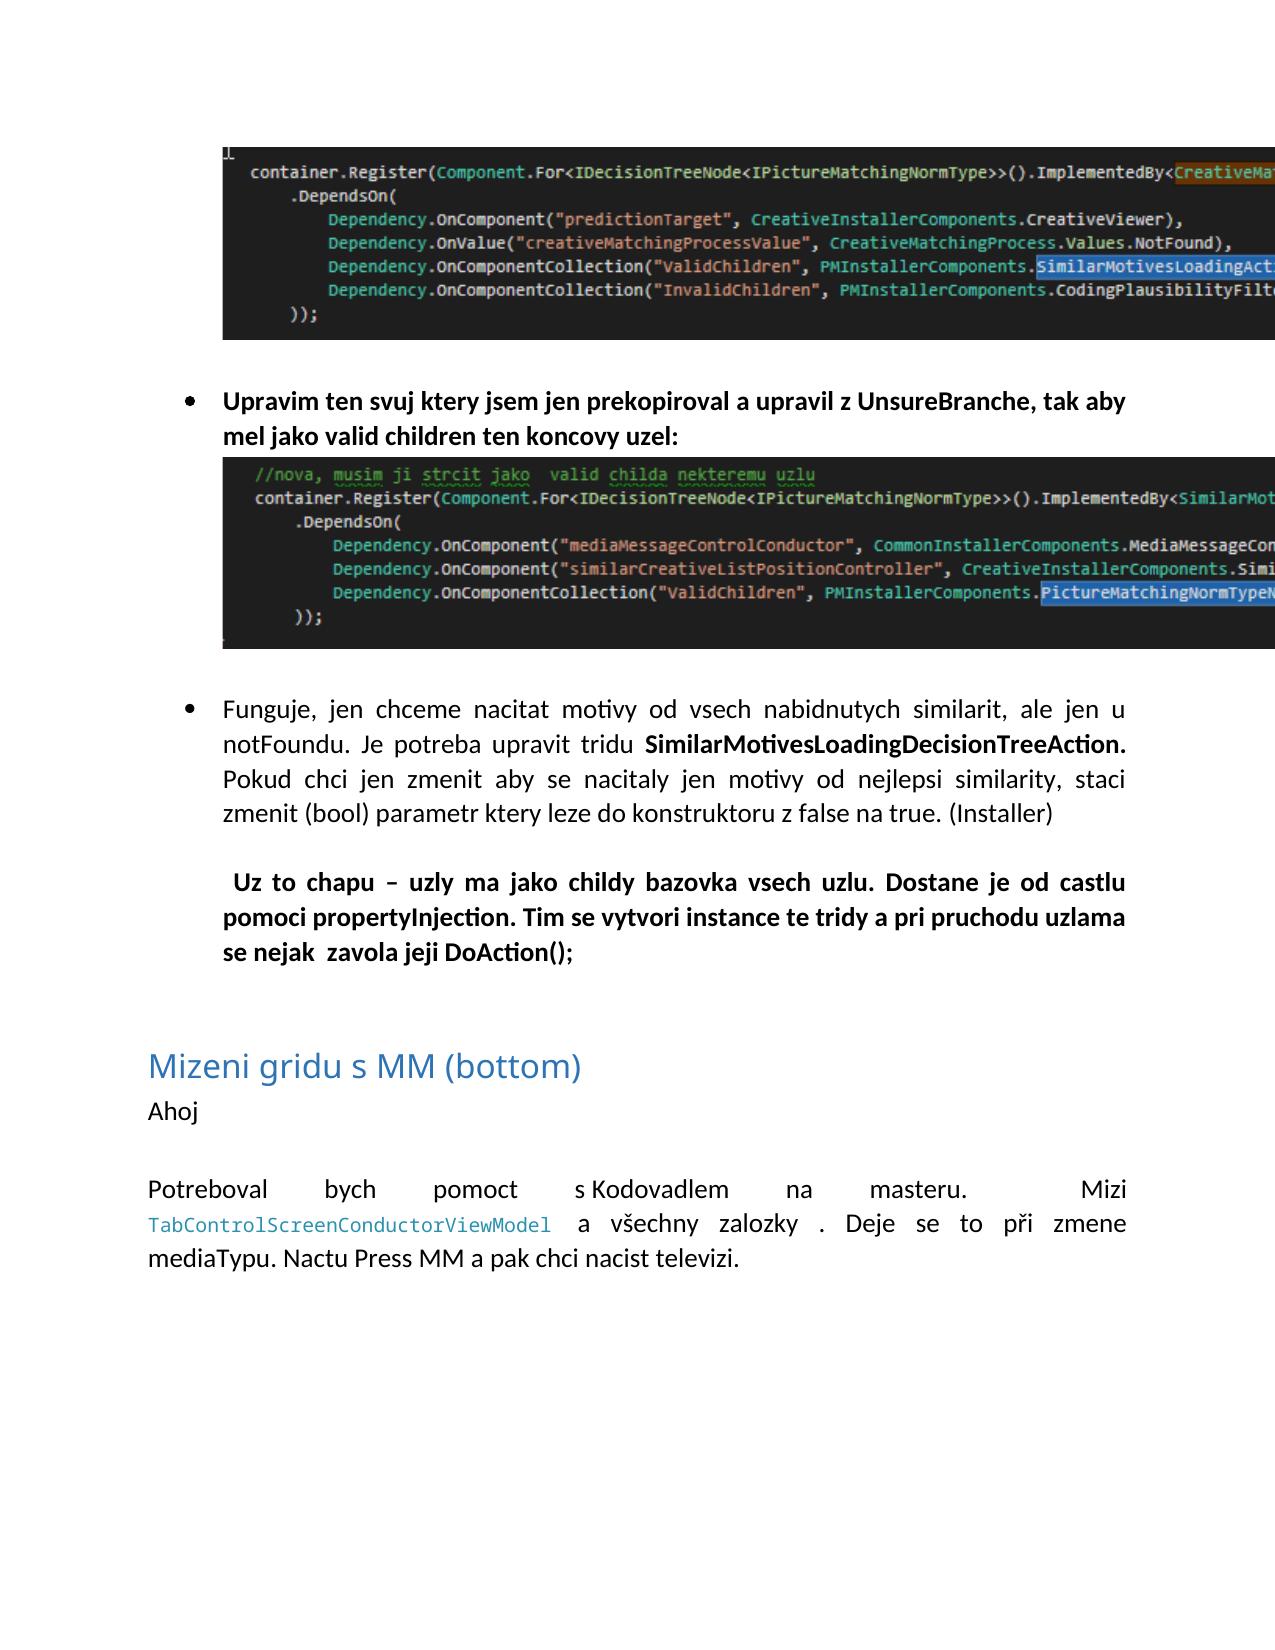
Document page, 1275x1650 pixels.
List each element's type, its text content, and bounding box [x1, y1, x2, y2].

list Uz to chapu – uzly ma jako childy bazovka vsech uzlu. Dostane je od castlu pomoci propertyInjection. Tim se vytvori instance te tridy a pri pruchodu uzlama se nejak zavola jeji DoAction(); [223, 866, 1127, 968]
picture [222, 147, 1275, 340]
picture [222, 457, 1275, 649]
list Upravim ten svuj ktery jsem jen prekopiroval a upravil z UnsureBranche, tak aby mel jako valid children ten koncovy uzel: [185, 384, 1127, 452]
list Funguje, jen chceme nacitat motivy od vsech nabidnutych similarit, ale jen u notFoundu. Je potreba upravit tridu SimilarMotivesLoadingDecisionTreeAction. Pokud chci jen zmenit aby se nacitaly jen motivy od nejlepsi similarity, staci zmenit (bool) parametr ktery leze do konstruktoru z false na true. (Installer) [185, 693, 1127, 829]
text Potreboval bych pomoct s Kodovadlem na masteru. Mizi TabControlScreenConductorViewModel a všechny zalozky . Deje se to při zmene mediaTypu. Nactu Press MM a pak chci nacist televizi. [148, 1172, 1127, 1274]
subtitle Mizeni gridu s MM (bottom) [148, 1043, 1127, 1088]
text Ahoj [148, 1094, 1127, 1127]
